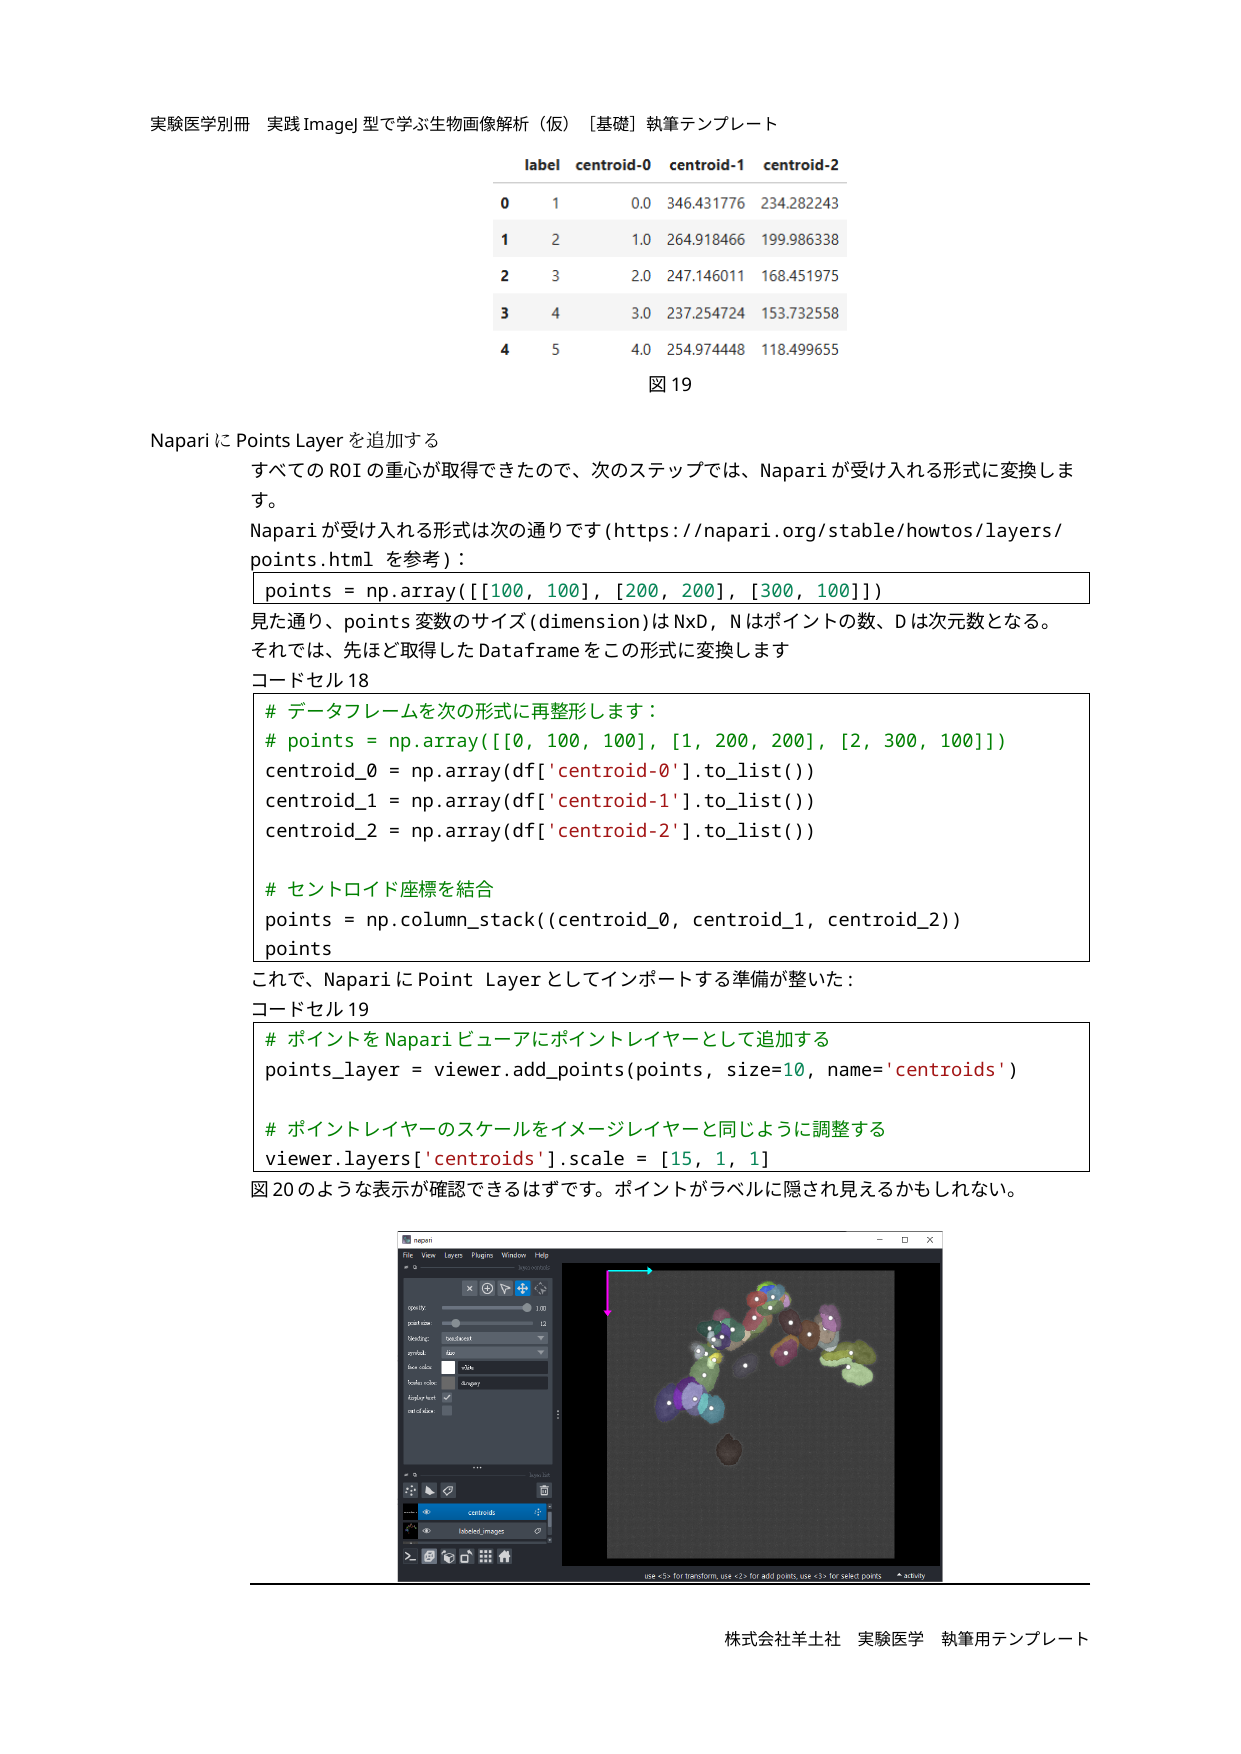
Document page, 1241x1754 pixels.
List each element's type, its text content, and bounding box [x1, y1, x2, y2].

text 図19 [150, 369, 1090, 397]
text コードセル18 [150, 663, 1090, 693]
text Napariが受け入れる形式は次の通りです(https://napari.org/stable/howtos/layers/points.html を参考)： [250, 513, 1090, 572]
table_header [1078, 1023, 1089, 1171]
subtitle NapariにPoints Layerを追加する [150, 426, 1090, 453]
picture [397, 1231, 943, 1582]
text 図20のような表示が確認できるはずです。ポイントがラベルに隠され見えるかもしれない。 [250, 1172, 1090, 1202]
picture [491, 150, 849, 370]
text すべてのROIの重心が取得できたので、次のステップでは、Napariが受け入れる形式に変換します。 [250, 453, 1090, 513]
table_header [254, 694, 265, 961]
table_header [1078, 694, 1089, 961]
text それでは、先ほど取得したDataframeをこの形式に変換します [150, 633, 1090, 663]
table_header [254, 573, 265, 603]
text コードセル19 [150, 992, 1090, 1022]
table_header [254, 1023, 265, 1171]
text これで、NapariにPoint Layerとしてインポートする準備が整いた: [150, 962, 1090, 992]
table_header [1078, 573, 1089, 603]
text 見た通り、points変数のサイズ(dimension)はNxD, Nはポイントの数、Dは次元数となる。 [150, 604, 1090, 633]
